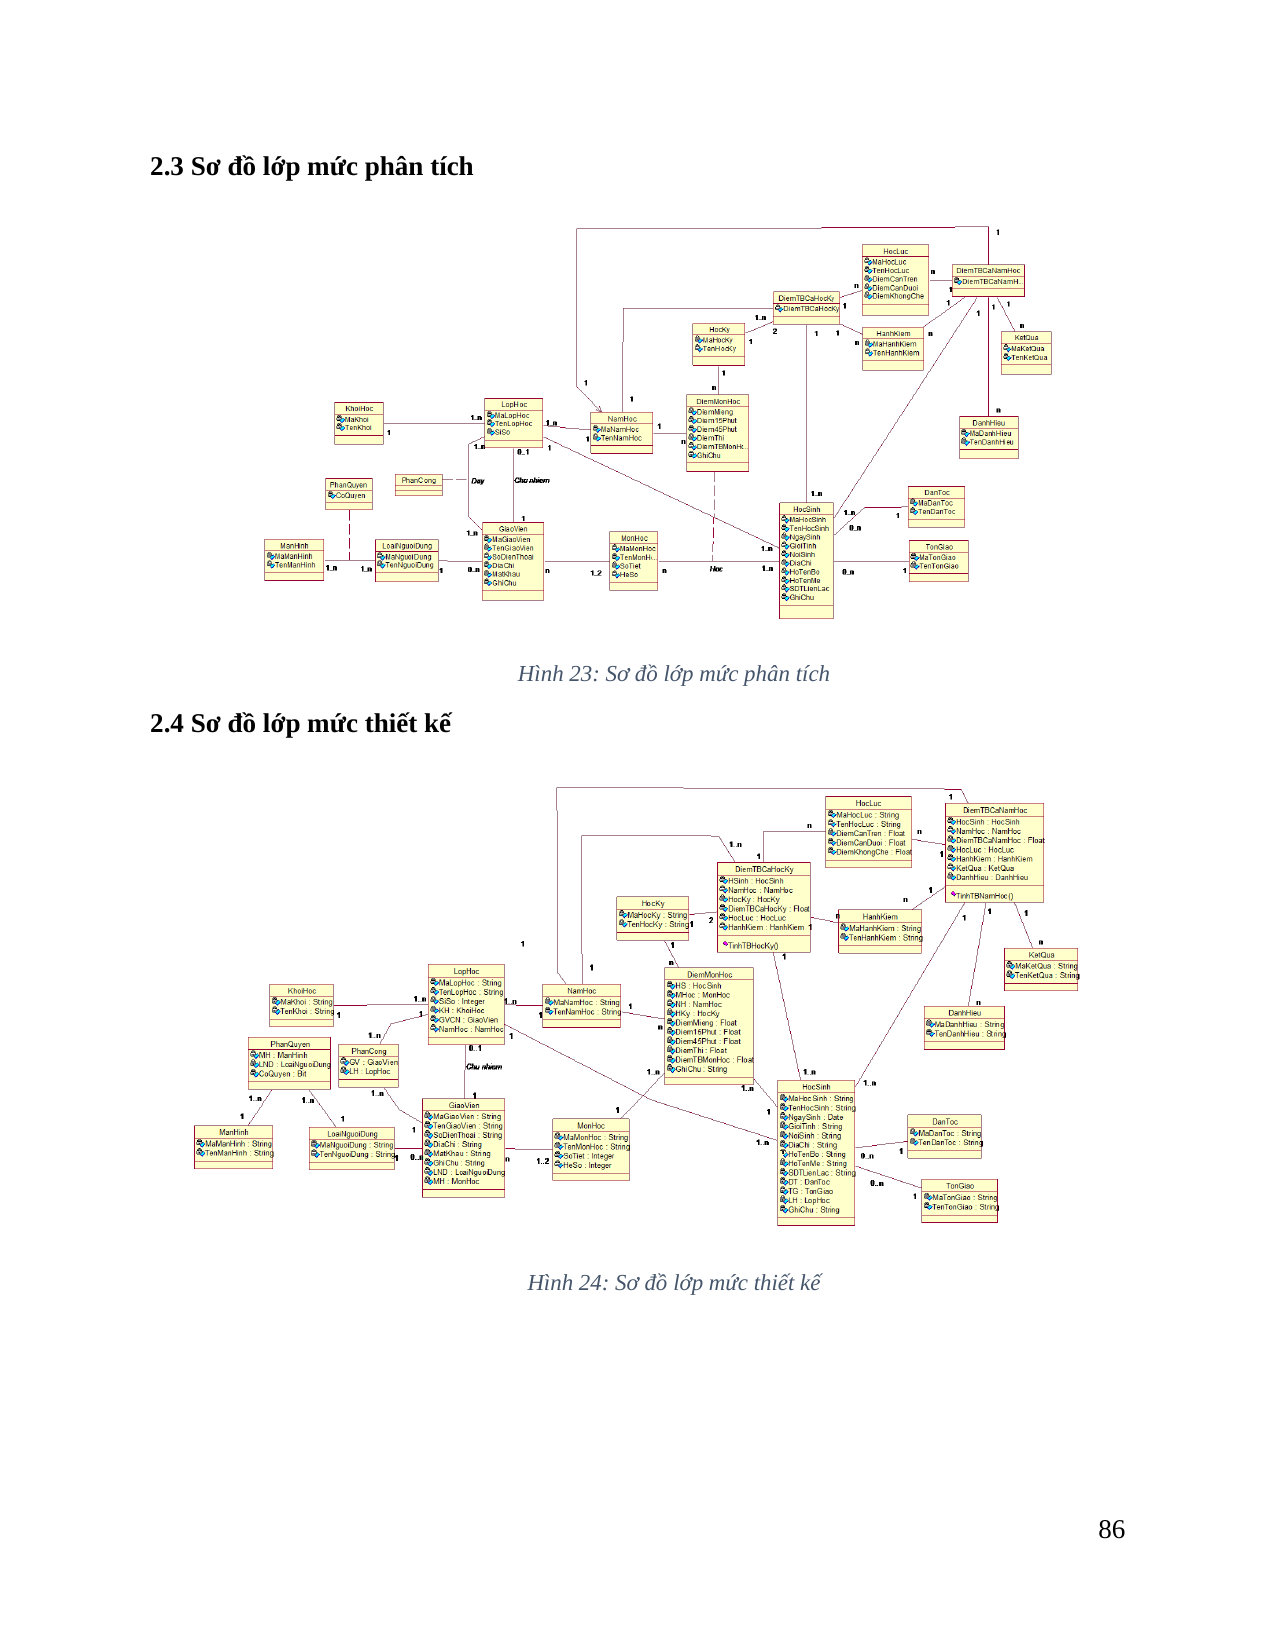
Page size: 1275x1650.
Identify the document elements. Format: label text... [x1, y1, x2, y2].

picture [225, 202, 1091, 639]
picture [150, 760, 1125, 1248]
subtitle Sơ đồ lớp mức phân tích [150, 150, 1125, 181]
subtitle Sơ đồ lớp mức thiết kế [150, 707, 1125, 738]
text Hình 24: Sơ đồ lớp mức thiết kế [150, 1269, 1125, 1296]
text Hình 23: Sơ đồ lớp mức phân tích [150, 660, 1125, 686]
